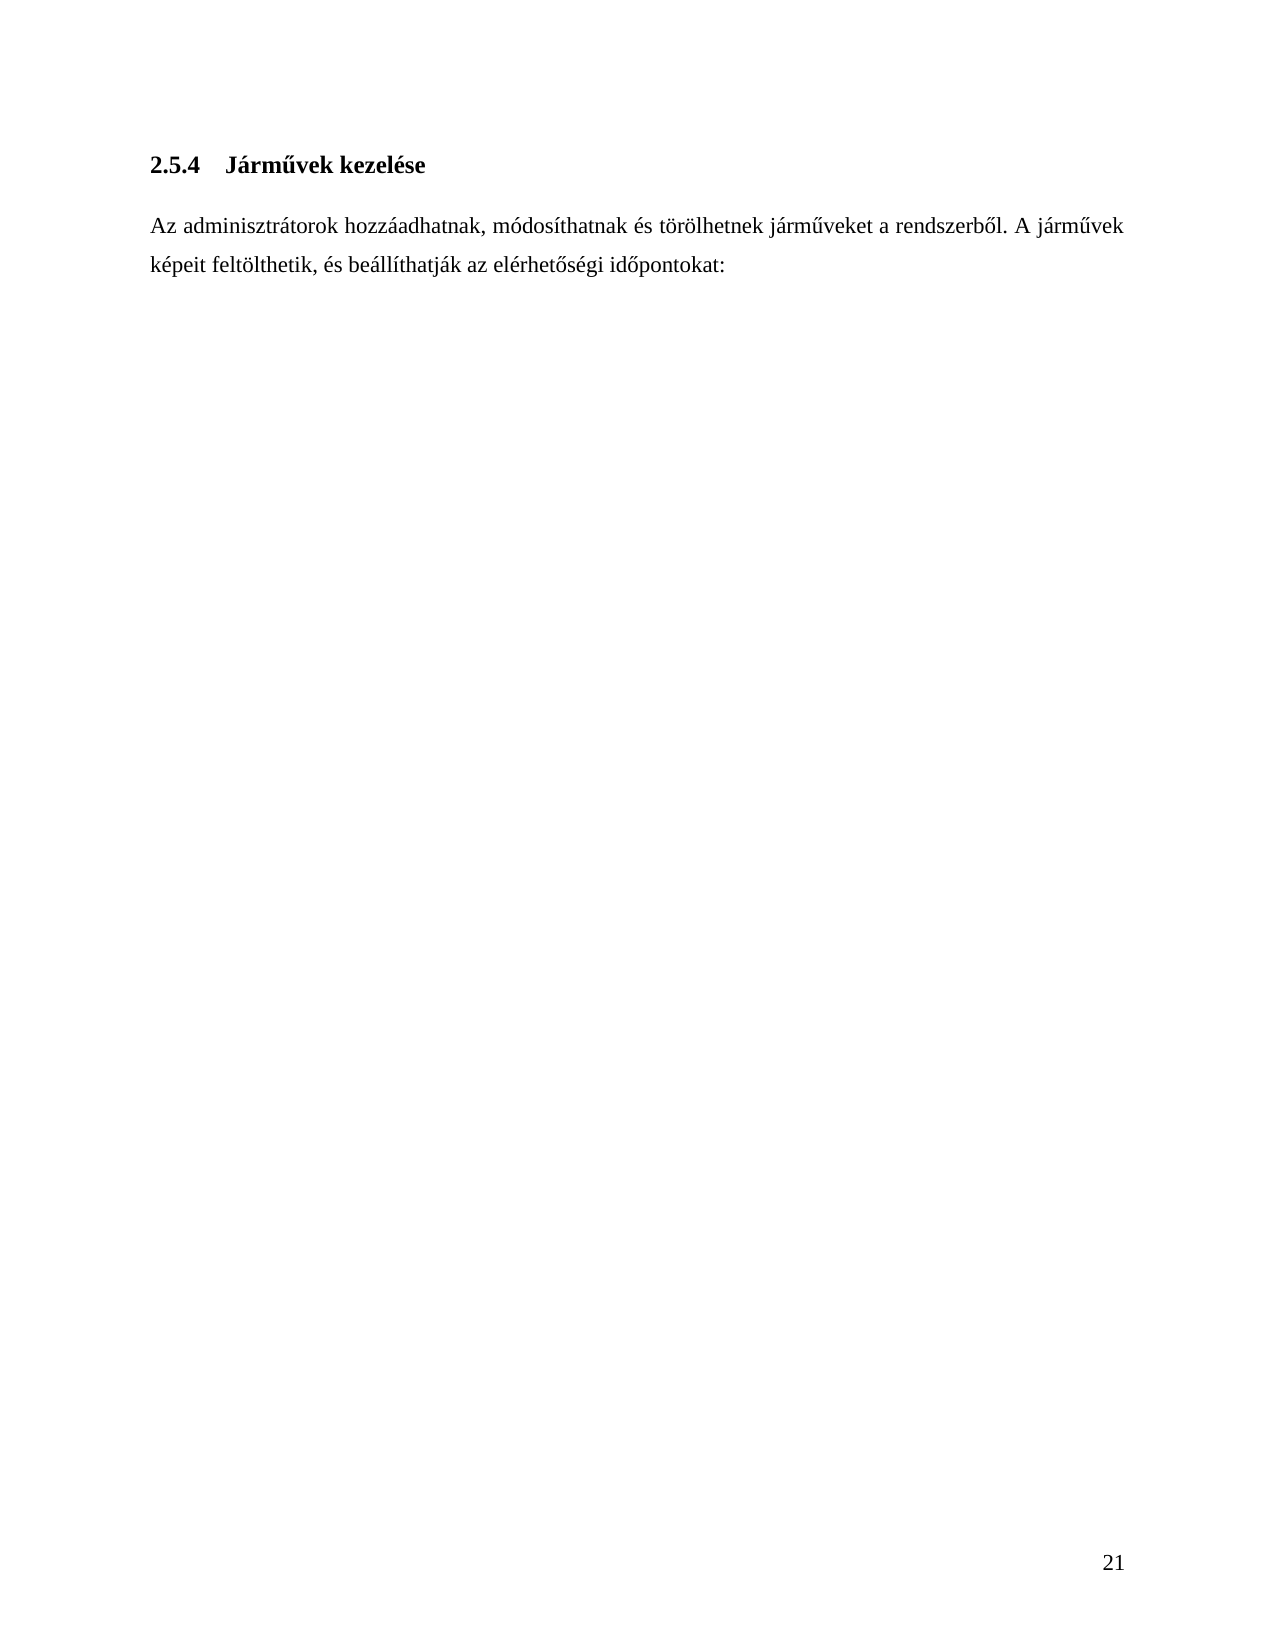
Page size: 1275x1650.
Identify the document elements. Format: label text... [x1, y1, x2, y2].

text Az adminisztrátorok hozzáadhatnak, módosíthatnak és törölhetnek járműveket a rendszerből. A járművek képeit feltölthetik, és beállíthatják az elérhetőségi időpontokat: [150, 212, 1125, 278]
subtitle Járművek kezelése [150, 150, 1125, 179]
